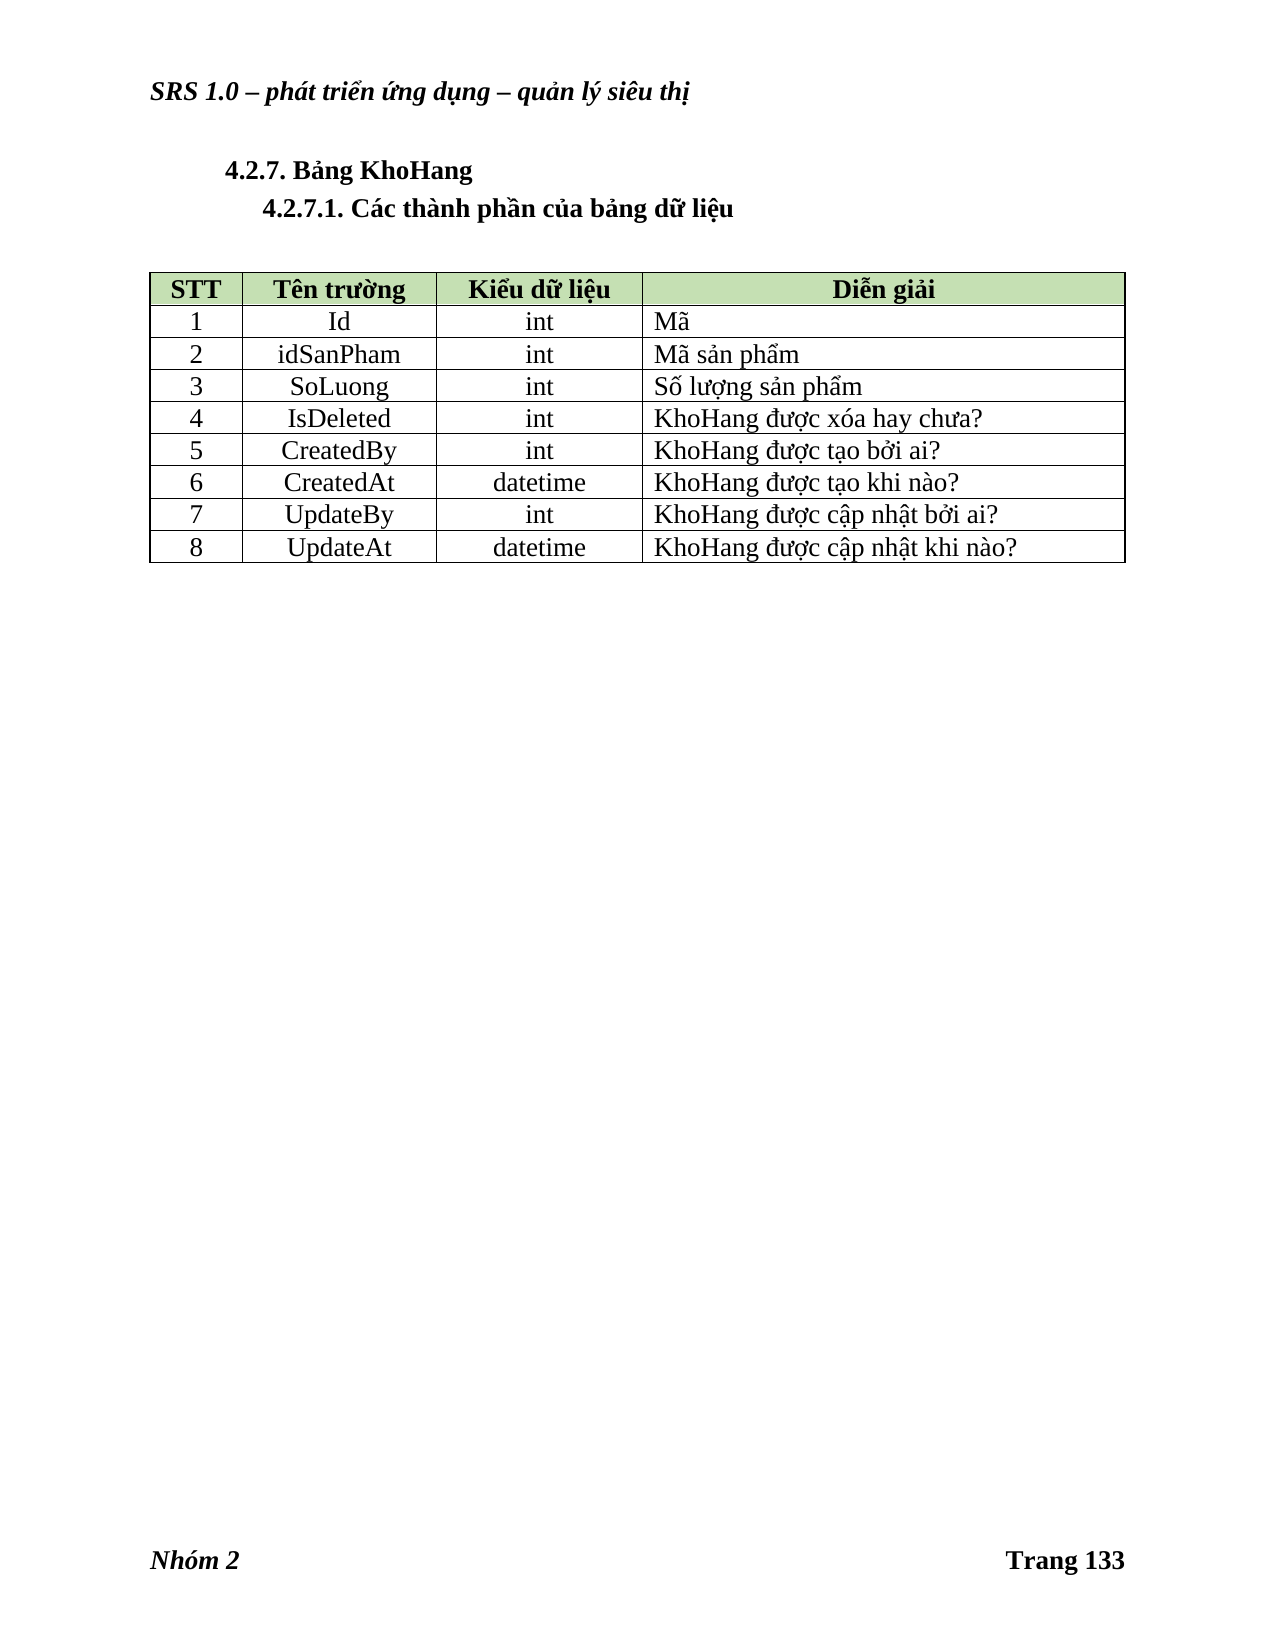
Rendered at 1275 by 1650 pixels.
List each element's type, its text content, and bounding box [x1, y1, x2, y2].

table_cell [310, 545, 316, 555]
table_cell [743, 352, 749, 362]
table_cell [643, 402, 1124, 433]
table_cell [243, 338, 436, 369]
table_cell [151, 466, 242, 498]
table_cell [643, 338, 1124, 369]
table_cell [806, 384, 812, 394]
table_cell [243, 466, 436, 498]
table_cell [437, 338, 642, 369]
subtitle Bảng KhoHang [225, 154, 1125, 185]
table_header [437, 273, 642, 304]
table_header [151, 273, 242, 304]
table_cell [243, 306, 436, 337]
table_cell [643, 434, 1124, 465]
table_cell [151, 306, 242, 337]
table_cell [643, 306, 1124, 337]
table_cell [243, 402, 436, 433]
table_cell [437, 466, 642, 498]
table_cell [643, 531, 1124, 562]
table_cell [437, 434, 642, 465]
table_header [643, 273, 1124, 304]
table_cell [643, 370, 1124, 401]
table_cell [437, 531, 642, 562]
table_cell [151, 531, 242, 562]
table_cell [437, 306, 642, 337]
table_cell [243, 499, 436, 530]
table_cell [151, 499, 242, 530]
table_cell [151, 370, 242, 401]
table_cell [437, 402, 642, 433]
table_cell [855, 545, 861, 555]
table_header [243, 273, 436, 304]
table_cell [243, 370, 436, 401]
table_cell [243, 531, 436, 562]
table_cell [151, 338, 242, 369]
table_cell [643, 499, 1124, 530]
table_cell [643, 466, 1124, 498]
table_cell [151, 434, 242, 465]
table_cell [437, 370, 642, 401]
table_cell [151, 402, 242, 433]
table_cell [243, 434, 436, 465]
subtitle Các thành phần của bảng dữ liệu [262, 192, 1125, 223]
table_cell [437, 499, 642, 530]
